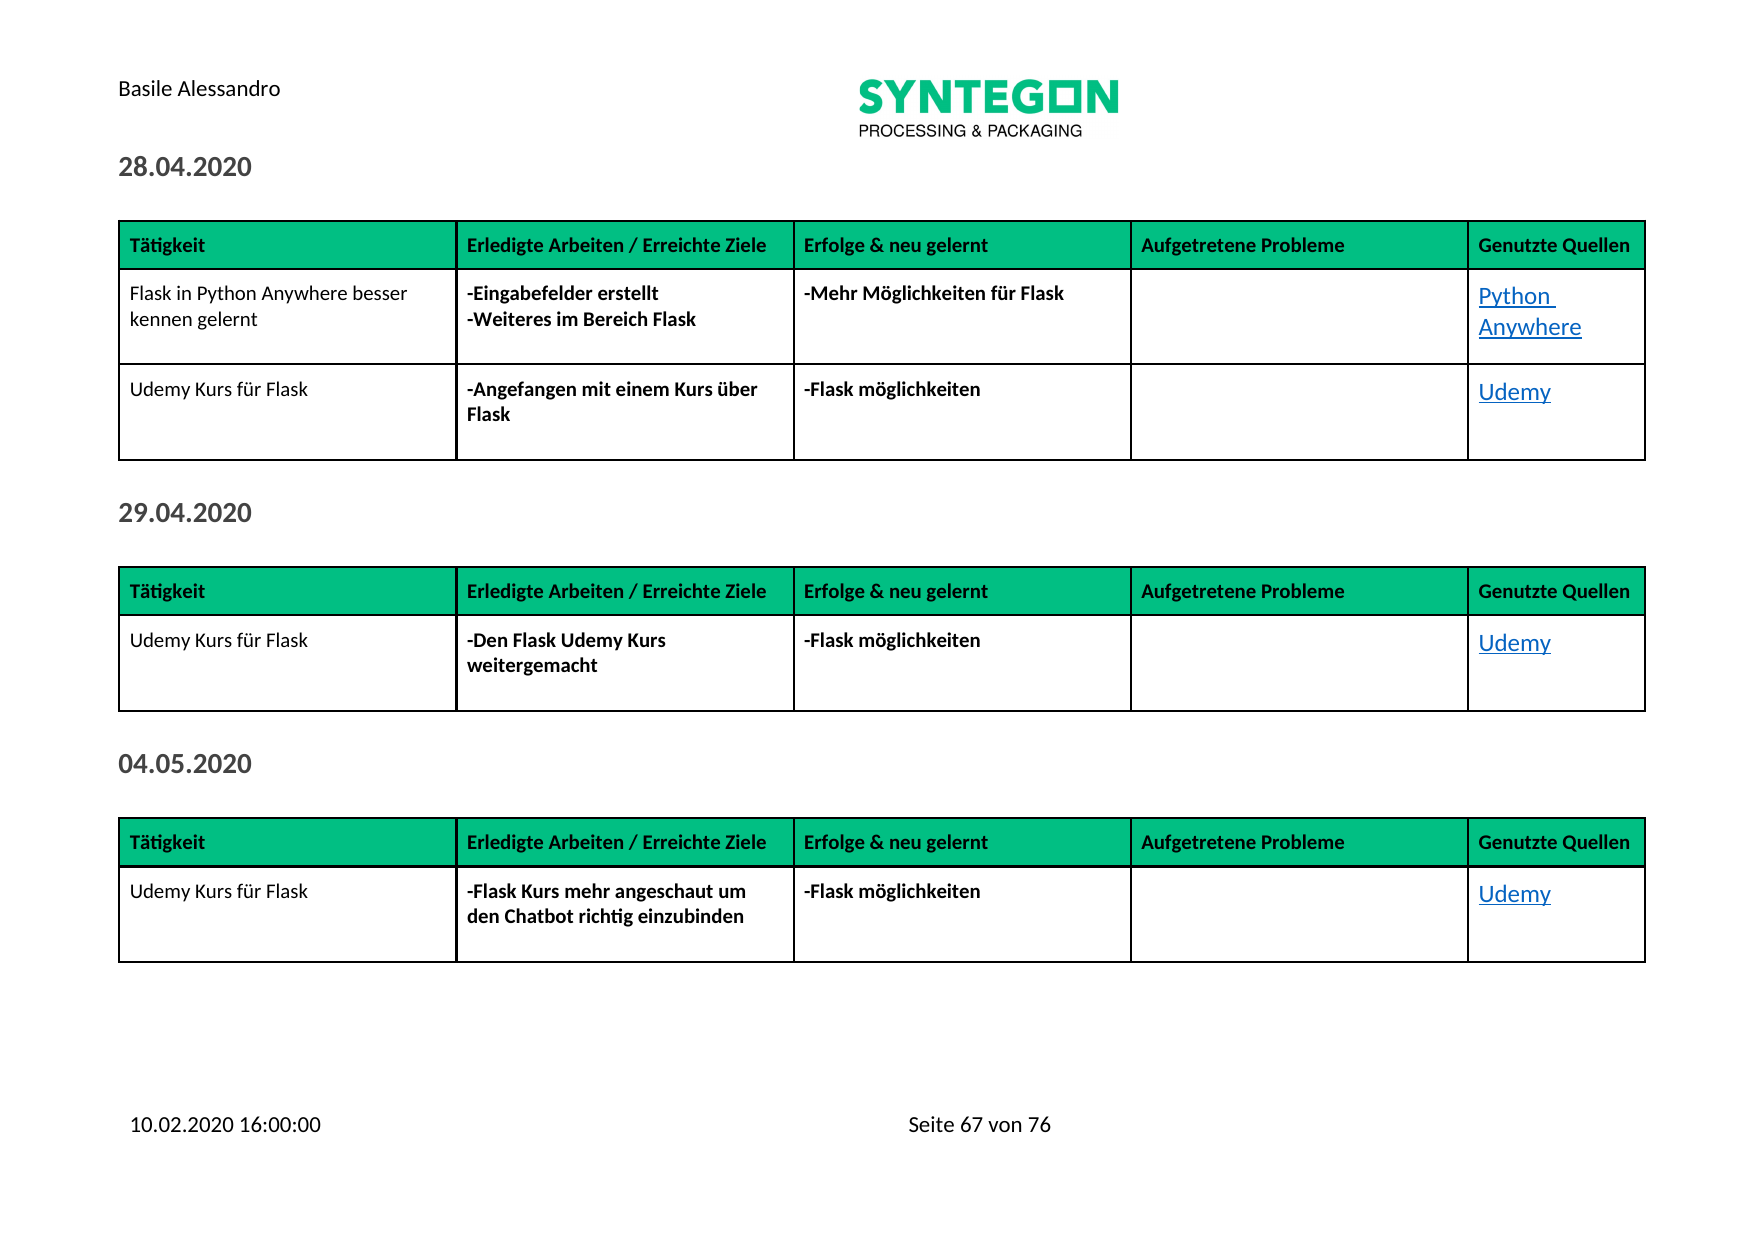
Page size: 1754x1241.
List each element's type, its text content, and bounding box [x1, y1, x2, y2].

table_cell Python Anywhere [1469, 270, 1644, 363]
table_cell Udemy [1469, 868, 1644, 961]
table_cell [1132, 616, 1467, 709]
subtitle 04.05.2020 [118, 745, 1606, 781]
table_header Erfolge & neu gelernt [795, 568, 1130, 614]
table_cell -Flask möglichkeiten [795, 365, 1130, 458]
table_header Aufgetretene Probleme [1132, 568, 1467, 614]
table_cell -Eingabefelder erstellt -Weiteres im Bereich Flask [458, 270, 793, 363]
table_header Aufgetretene Probleme [1132, 222, 1467, 268]
table_header Tätigkeit [120, 568, 455, 614]
table_header Genutzte Quellen [1469, 568, 1644, 614]
table_cell Udemy [1469, 616, 1644, 709]
table_cell [1132, 868, 1467, 961]
table_header Tätigkeit [120, 222, 455, 268]
table_cell [1132, 365, 1467, 458]
table_cell Udemy Kurs für Flask [120, 868, 455, 961]
table_header Erledigte Arbeiten / Erreichte Ziele [458, 222, 793, 268]
table_cell Udemy Kurs für Flask [120, 365, 455, 458]
table_cell [1132, 270, 1467, 363]
table_header Erfolge & neu gelernt [795, 222, 1130, 268]
table_header Erledigte Arbeiten / Erreichte Ziele [458, 568, 793, 614]
table_cell -Angefangen mit einem Kurs über Flask [458, 365, 793, 458]
table_cell -Mehr Möglichkeiten für Flask [795, 270, 1130, 363]
table_cell -Flask Kurs mehr angeschaut um den Chatbot richtig einzubinden [458, 868, 793, 961]
table_header Tätigkeit [120, 819, 455, 865]
table_cell Udemy [1469, 365, 1644, 458]
table_header Aufgetretene Probleme [1132, 819, 1467, 865]
picture [859, 75, 1120, 139]
table_cell Udemy Kurs für Flask [120, 616, 455, 709]
table_cell -Flask möglichkeiten [795, 868, 1130, 961]
table_header Erfolge & neu gelernt [795, 819, 1130, 865]
subtitle 29.04.2020 [118, 494, 1606, 529]
table_cell -Flask möglichkeiten [795, 616, 1130, 709]
table_header Erledigte Arbeiten / Erreichte Ziele [458, 819, 793, 865]
table_header Genutzte Quellen [1469, 222, 1644, 268]
table_header Genutzte Quellen [1469, 819, 1644, 865]
table_cell -Den Flask Udemy Kurs weitergemacht [458, 616, 793, 709]
subtitle 28.04.2020 [118, 148, 1606, 183]
table_cell Flask in Python Anywhere besser kennen gelernt [120, 270, 455, 363]
